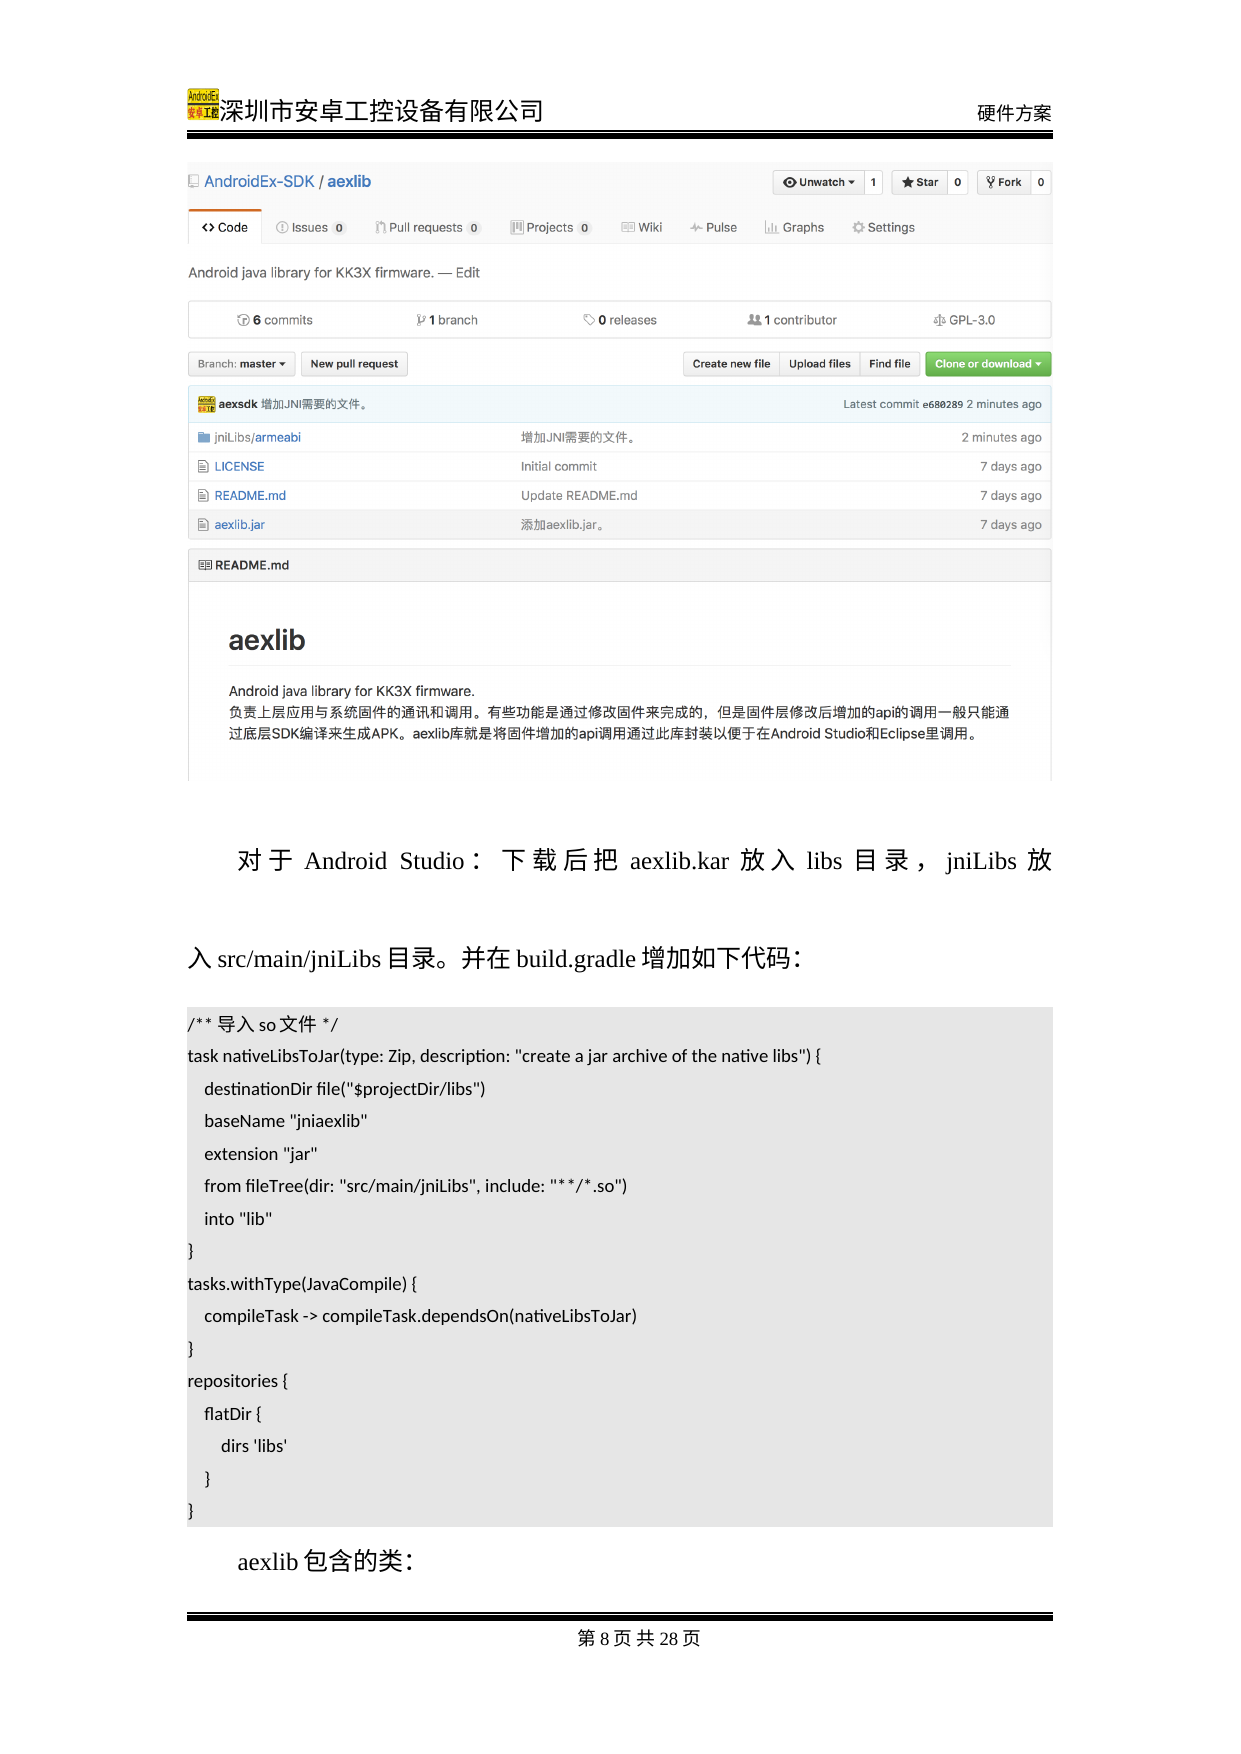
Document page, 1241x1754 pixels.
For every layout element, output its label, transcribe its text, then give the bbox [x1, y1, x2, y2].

text /** 导入so文件 */ task nativeLibsToJar(type: Zip, description: "create a jar archive of the native libs") { destinationDir file("$projectDir/libs") baseName "jniaexlib" extension "jar" from fileTree(dir: "src/main/jniLibs", include: "**/*.so") into "lib" } tasks.withType(JavaCompile) { compileTask -> compileTask.dependsOn(nativeLibsToJar) } repositories { flatDir { dirs 'libs' } } [187, 1007, 1053, 1527]
text 对于Android Studio：下载后把aexlib.kar放入libs目录，jniLibs放入src/main/jniLibs目录。并在build.gradle增加如下代码： [187, 826, 1053, 989]
text aexlib包含的类： [187, 1527, 1053, 1592]
picture [187, 162, 1053, 781]
picture [187, 88, 220, 121]
